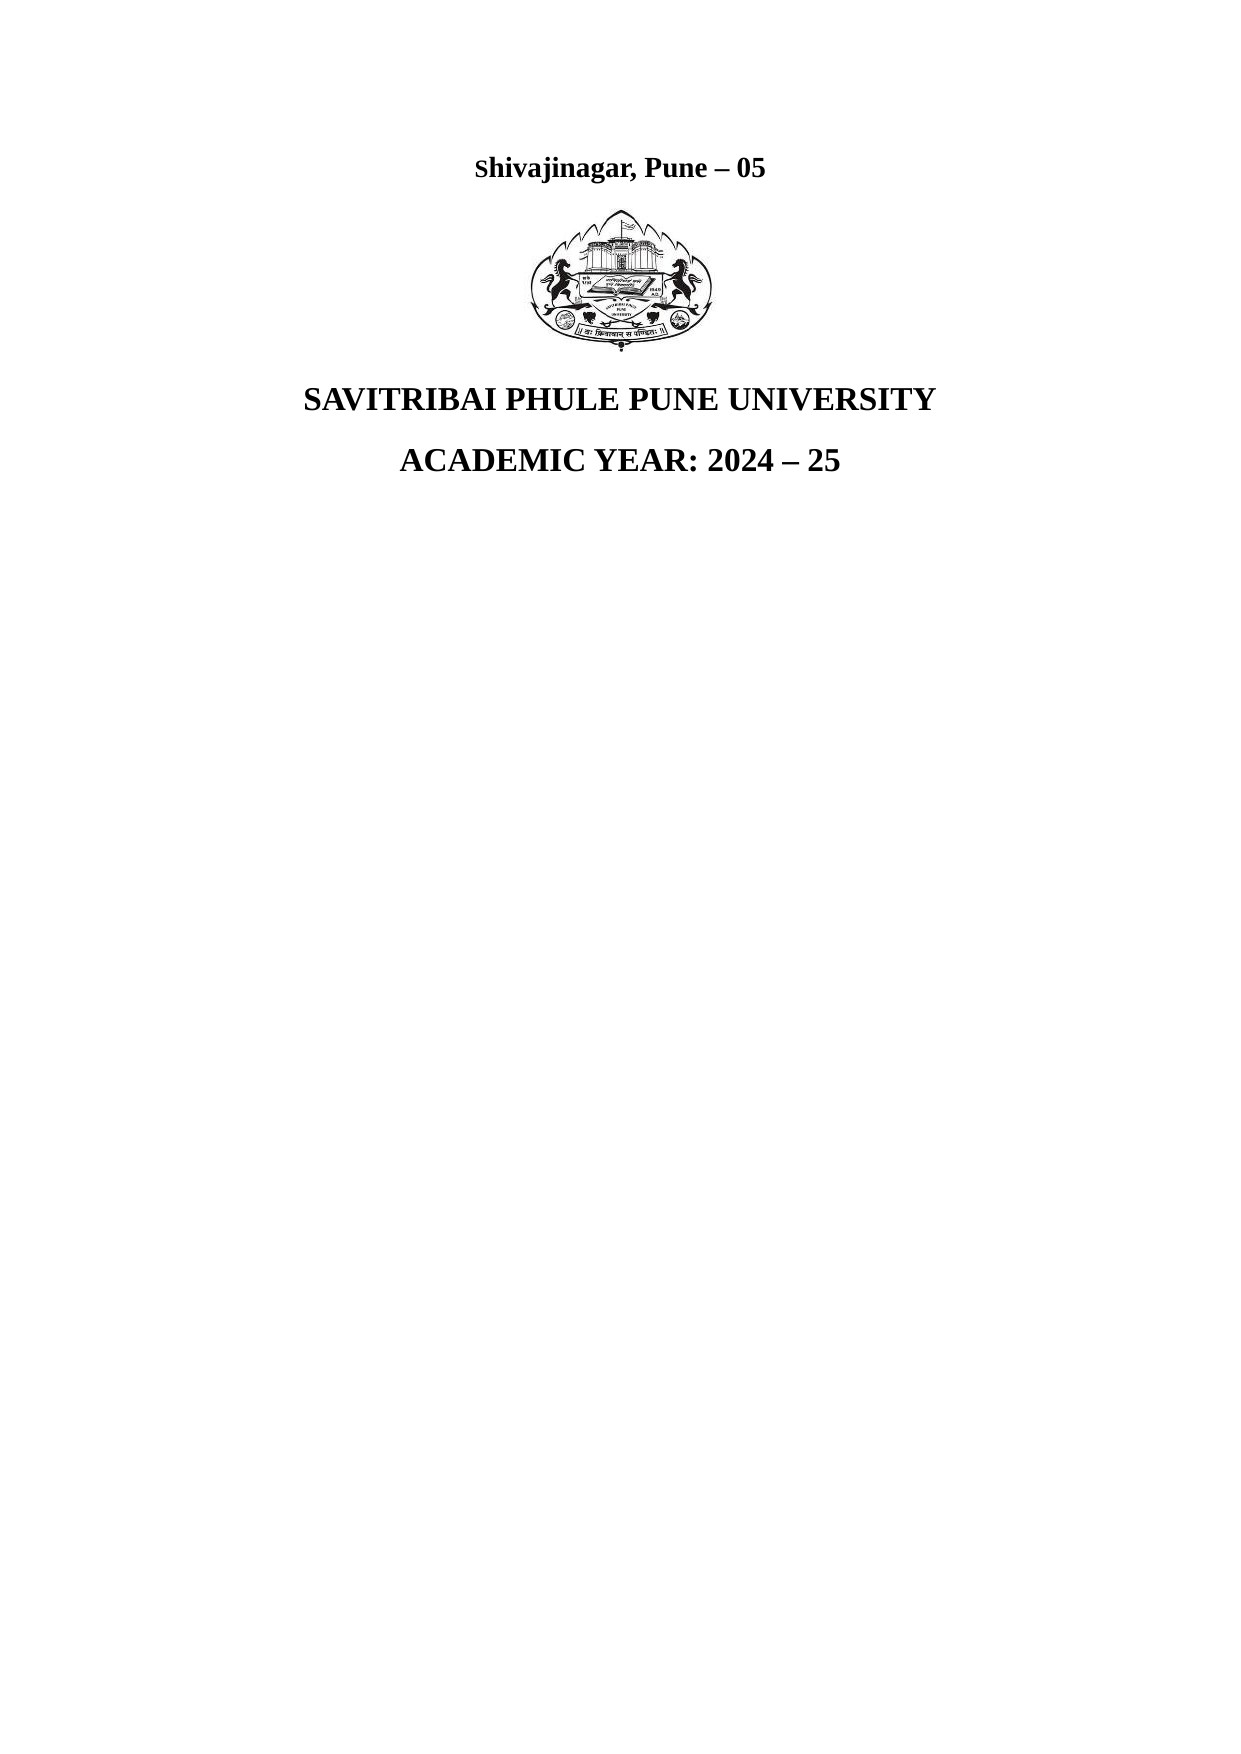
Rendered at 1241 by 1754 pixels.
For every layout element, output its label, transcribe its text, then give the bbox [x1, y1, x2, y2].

subtitle Shivajinagar, Pune – 05 [150, 150, 1090, 183]
subtitle ACADEMIC YEAR: 2024 – 25 [150, 440, 1090, 478]
subtitle SAVITRIBAI PHULE PUNE UNIVERSITY [150, 205, 1090, 418]
picture [524, 208, 717, 352]
